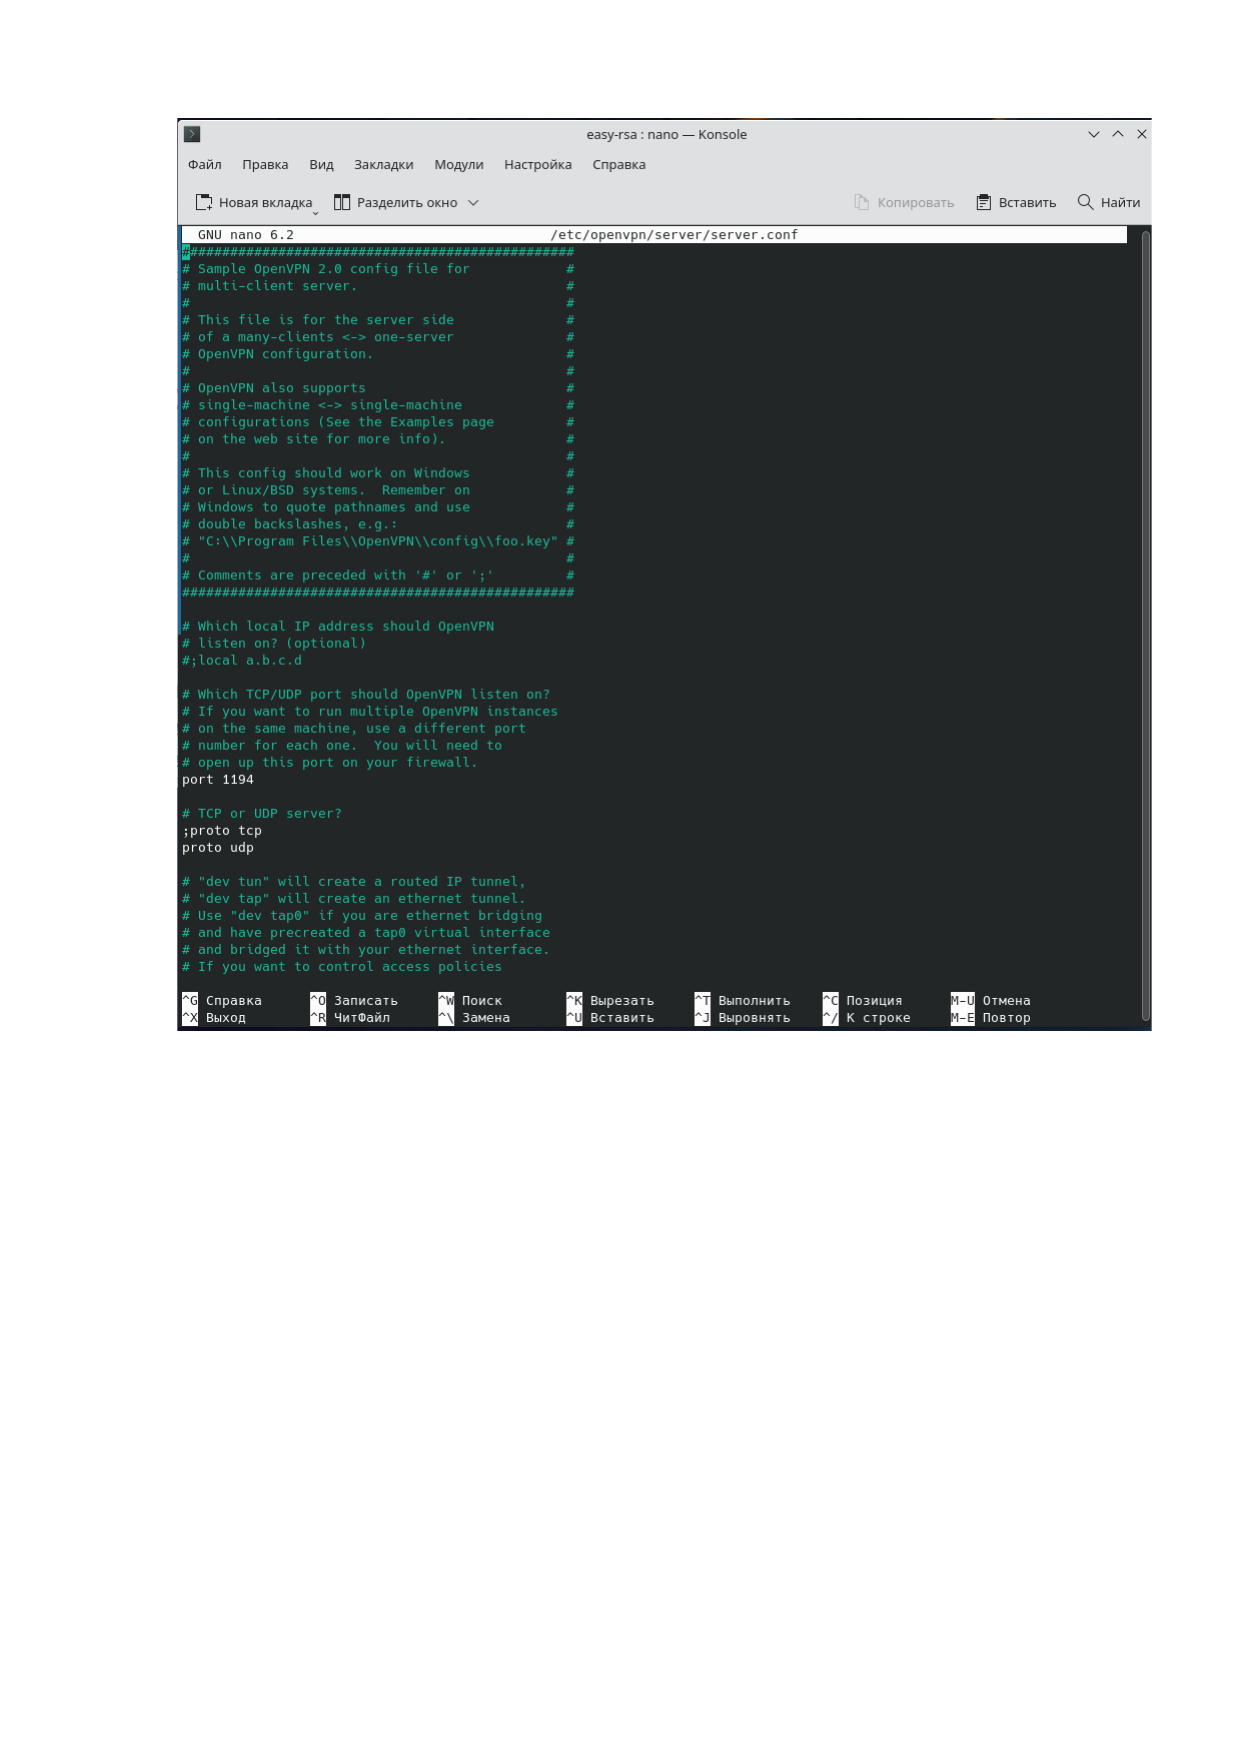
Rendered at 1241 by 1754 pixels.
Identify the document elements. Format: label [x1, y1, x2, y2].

picture [177, 118, 1152, 1031]
